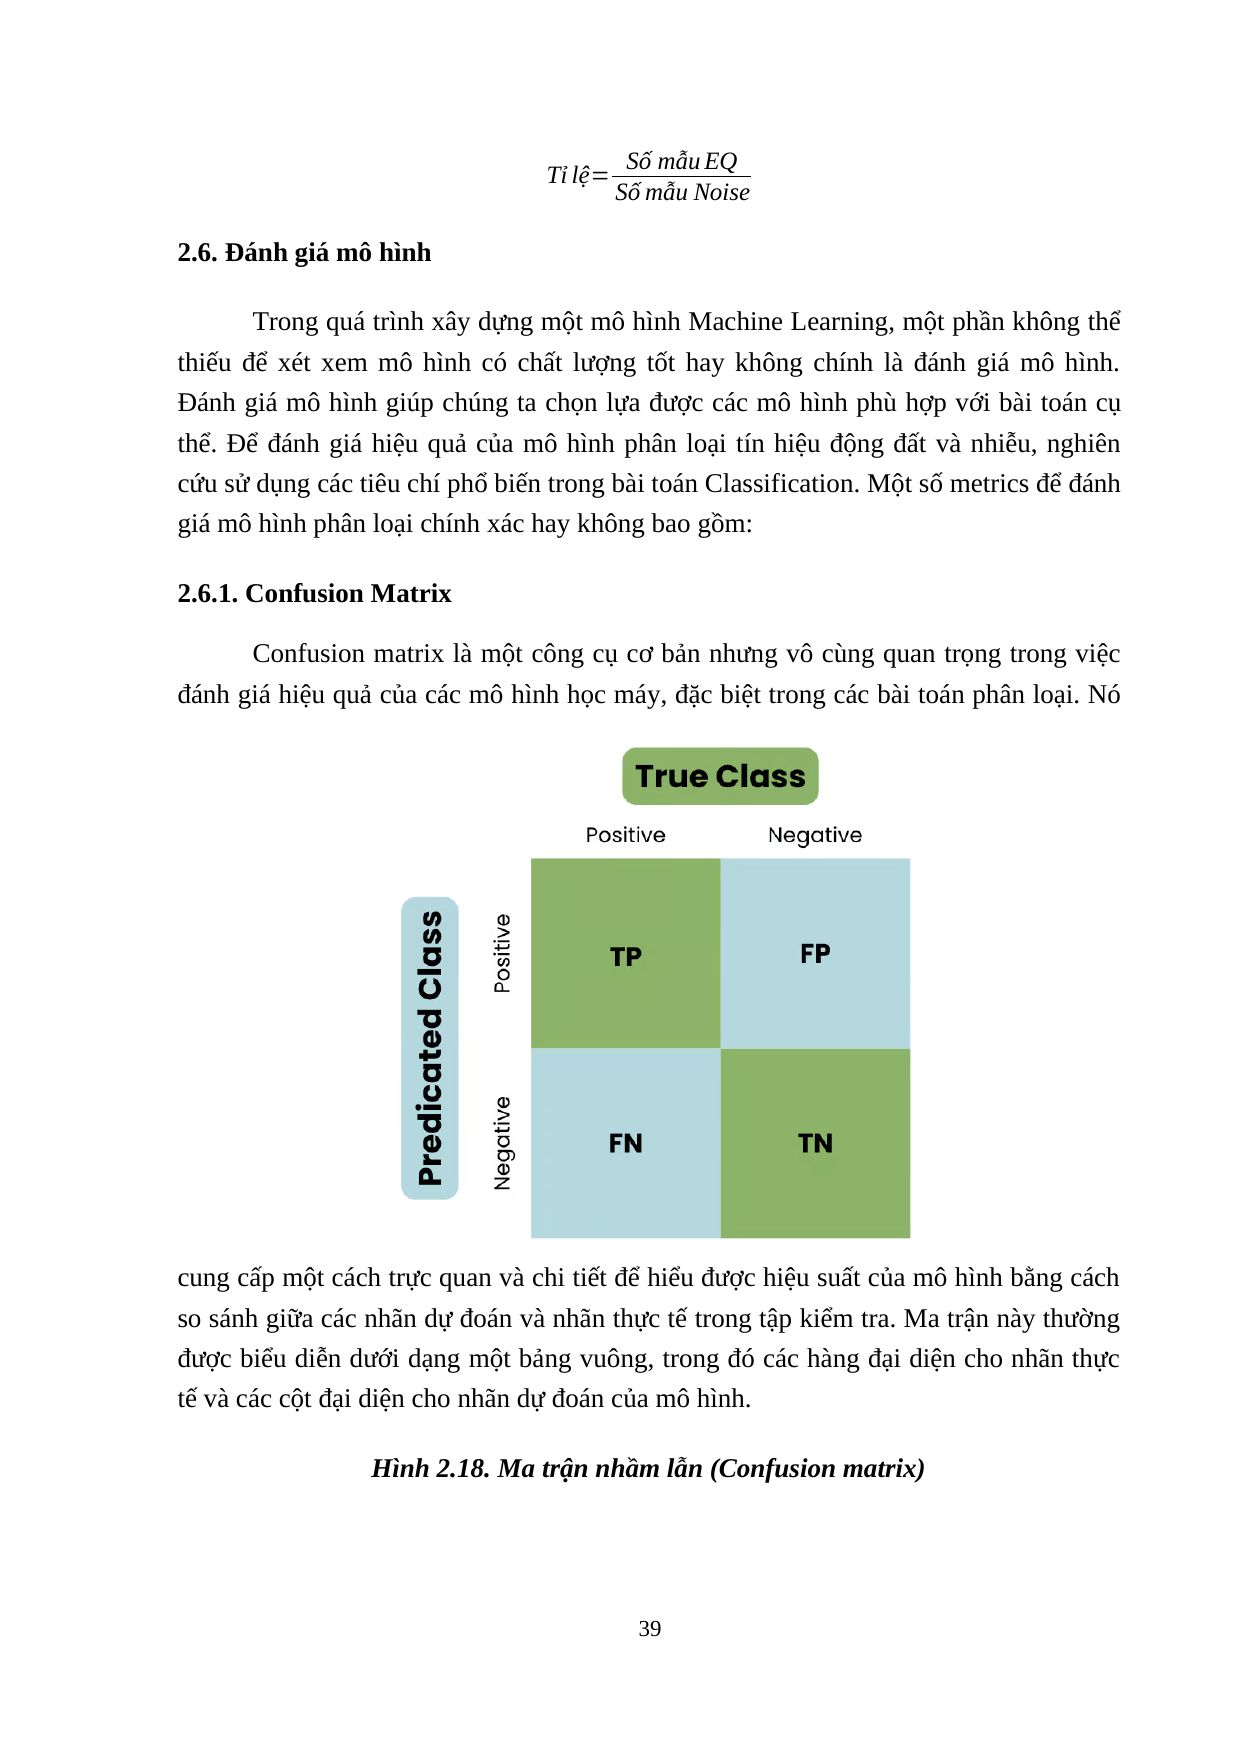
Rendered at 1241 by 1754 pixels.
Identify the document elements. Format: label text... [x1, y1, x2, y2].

text Trong quá trình xây dựng một mô hình Machine Learning, một phần không thể thiếu để xét xem mô hình có chất lượng tốt hay không chính là đánh giá mô hình. Đánh giá mô hình giúp chúng ta chọn lựa được các mô hình phù hợp với bài toán cụ thể. Để đánh giá hiệu quả của mô hình phân loại tín hiệu động đất và nhiễu, nghiên cứu sử dụng các tiêu chí phổ biến trong bài toán Classification. Một số metrics để đánh giá mô hình phân loại chính xác hay không bao gồm: [177, 305, 1122, 539]
picture [364, 728, 935, 1262]
subtitle 2.6. Đánh giá mô hình [177, 236, 1122, 267]
subtitle 2.6.1. Confusion Matrix [177, 577, 1122, 608]
